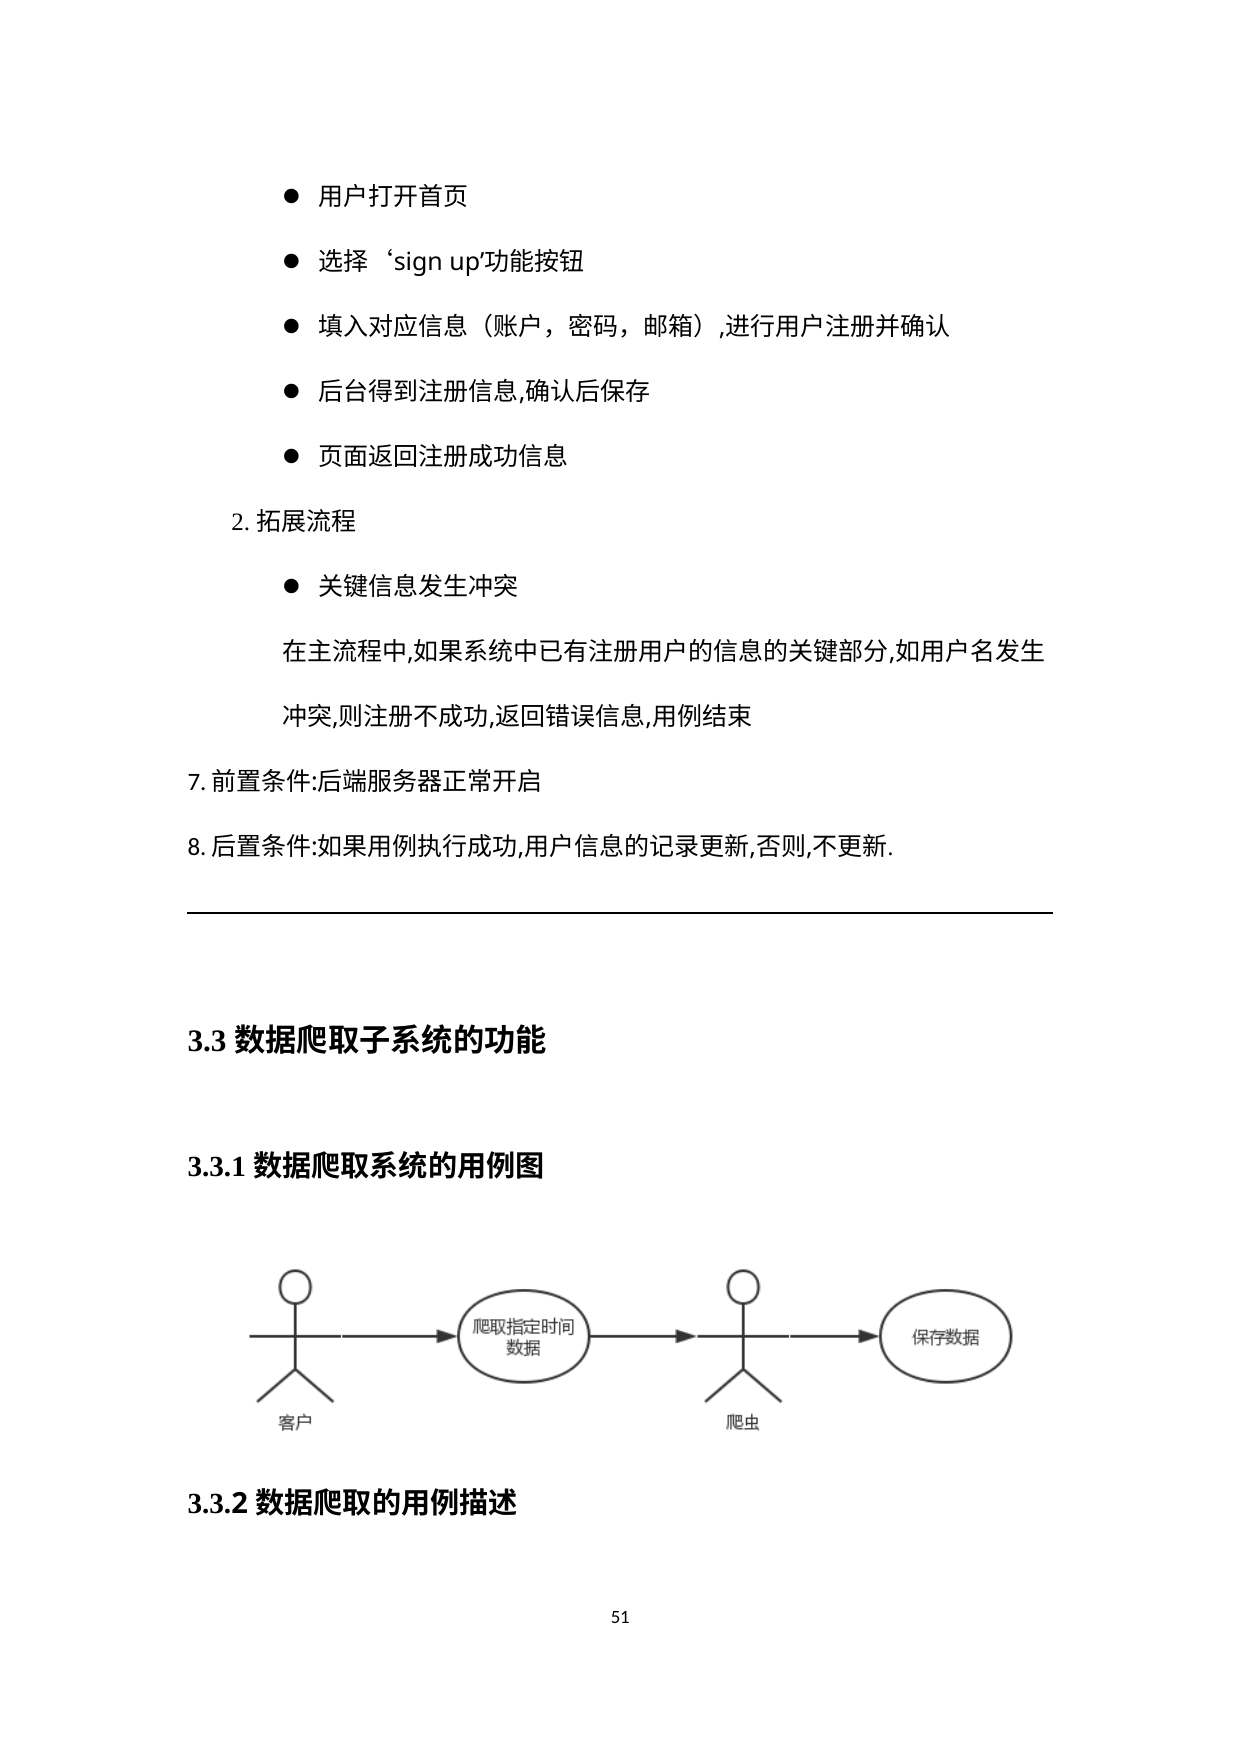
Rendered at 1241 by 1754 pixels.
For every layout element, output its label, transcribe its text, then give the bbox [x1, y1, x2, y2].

subtitle 3.3.1 数据爬取系统的用例图 [187, 1131, 1053, 1196]
list 用户打开首页 [282, 162, 1053, 227]
list 填入对应信息（账户，密码，邮箱）,进行用户注册并确认 [282, 292, 1053, 357]
list 后置条件:如果用例执行成功,用户信息的记录更新,否则,不更新. [187, 812, 1053, 877]
subtitle 3.3 数据爬取子系统的功能 [187, 1006, 1053, 1071]
list 后台得到注册信息,确认后保存 [282, 357, 1053, 422]
subtitle 3.3.2 数据爬取的用例描述 [187, 1468, 1053, 1533]
picture [187, 1208, 1053, 1444]
list 拓展流程 [231, 487, 1053, 552]
text 在主流程中,如果系统中已有注册用户的信息的关键部分,如用户名发生冲突,则注册不成功,返回错误信息,用例结束 [282, 617, 1053, 747]
list 页面返回注册成功信息 [282, 422, 1053, 487]
list 关键信息发生冲突 [282, 552, 1053, 617]
list 前置条件:后端服务器正常开启 [187, 747, 1053, 812]
list 选择‘sign up’功能按钮 [282, 227, 1053, 292]
